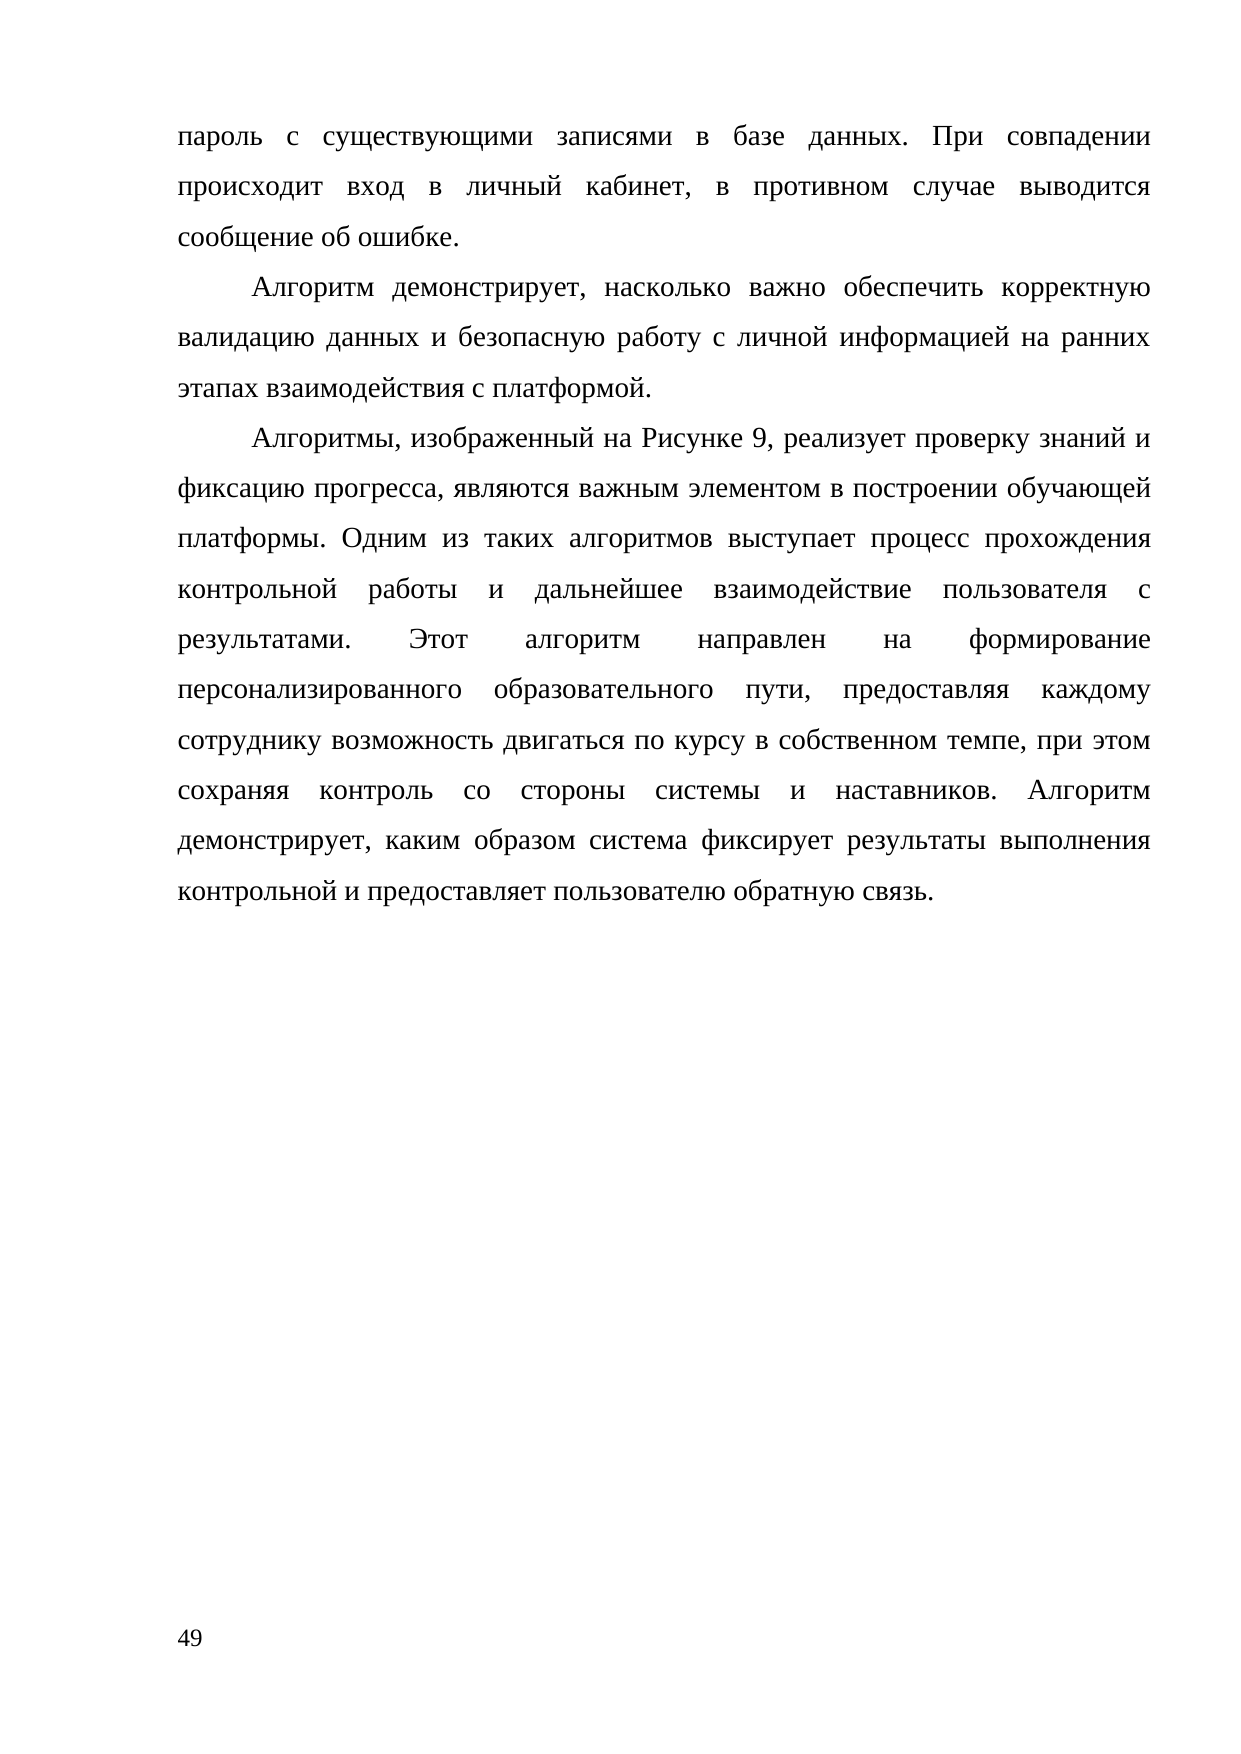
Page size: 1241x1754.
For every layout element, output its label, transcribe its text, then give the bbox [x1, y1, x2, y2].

text Алгоритм демонстрирует, насколько важно обеспечить корректную валидацию данных и безопасную работу с личной информацией на ранних этапах взаимодействия с платформой. [177, 269, 1152, 403]
text Алгоритмы, изображенный на Рисунке 9, реализует проверку знаний и фиксацию прогресса, являются важным элементом в построении обучающей платформы. Одним из таких алгоритмов выступает процесс прохождения контрольной работы и дальнейшее взаимодействие пользователя с результатами. Этот алгоритм направлен на формирование персонализированного образовательного пути, предоставляя каждому сотруднику возможность двигаться по курсу в собственном темпе, при этом сохраняя контроль со стороны системы и наставников. Алгоритм демонстрирует, каким образом система фиксирует результаты выполнения контрольной и предоставляет пользователю обратную связь. [177, 420, 1152, 906]
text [177, 118, 1152, 252]
